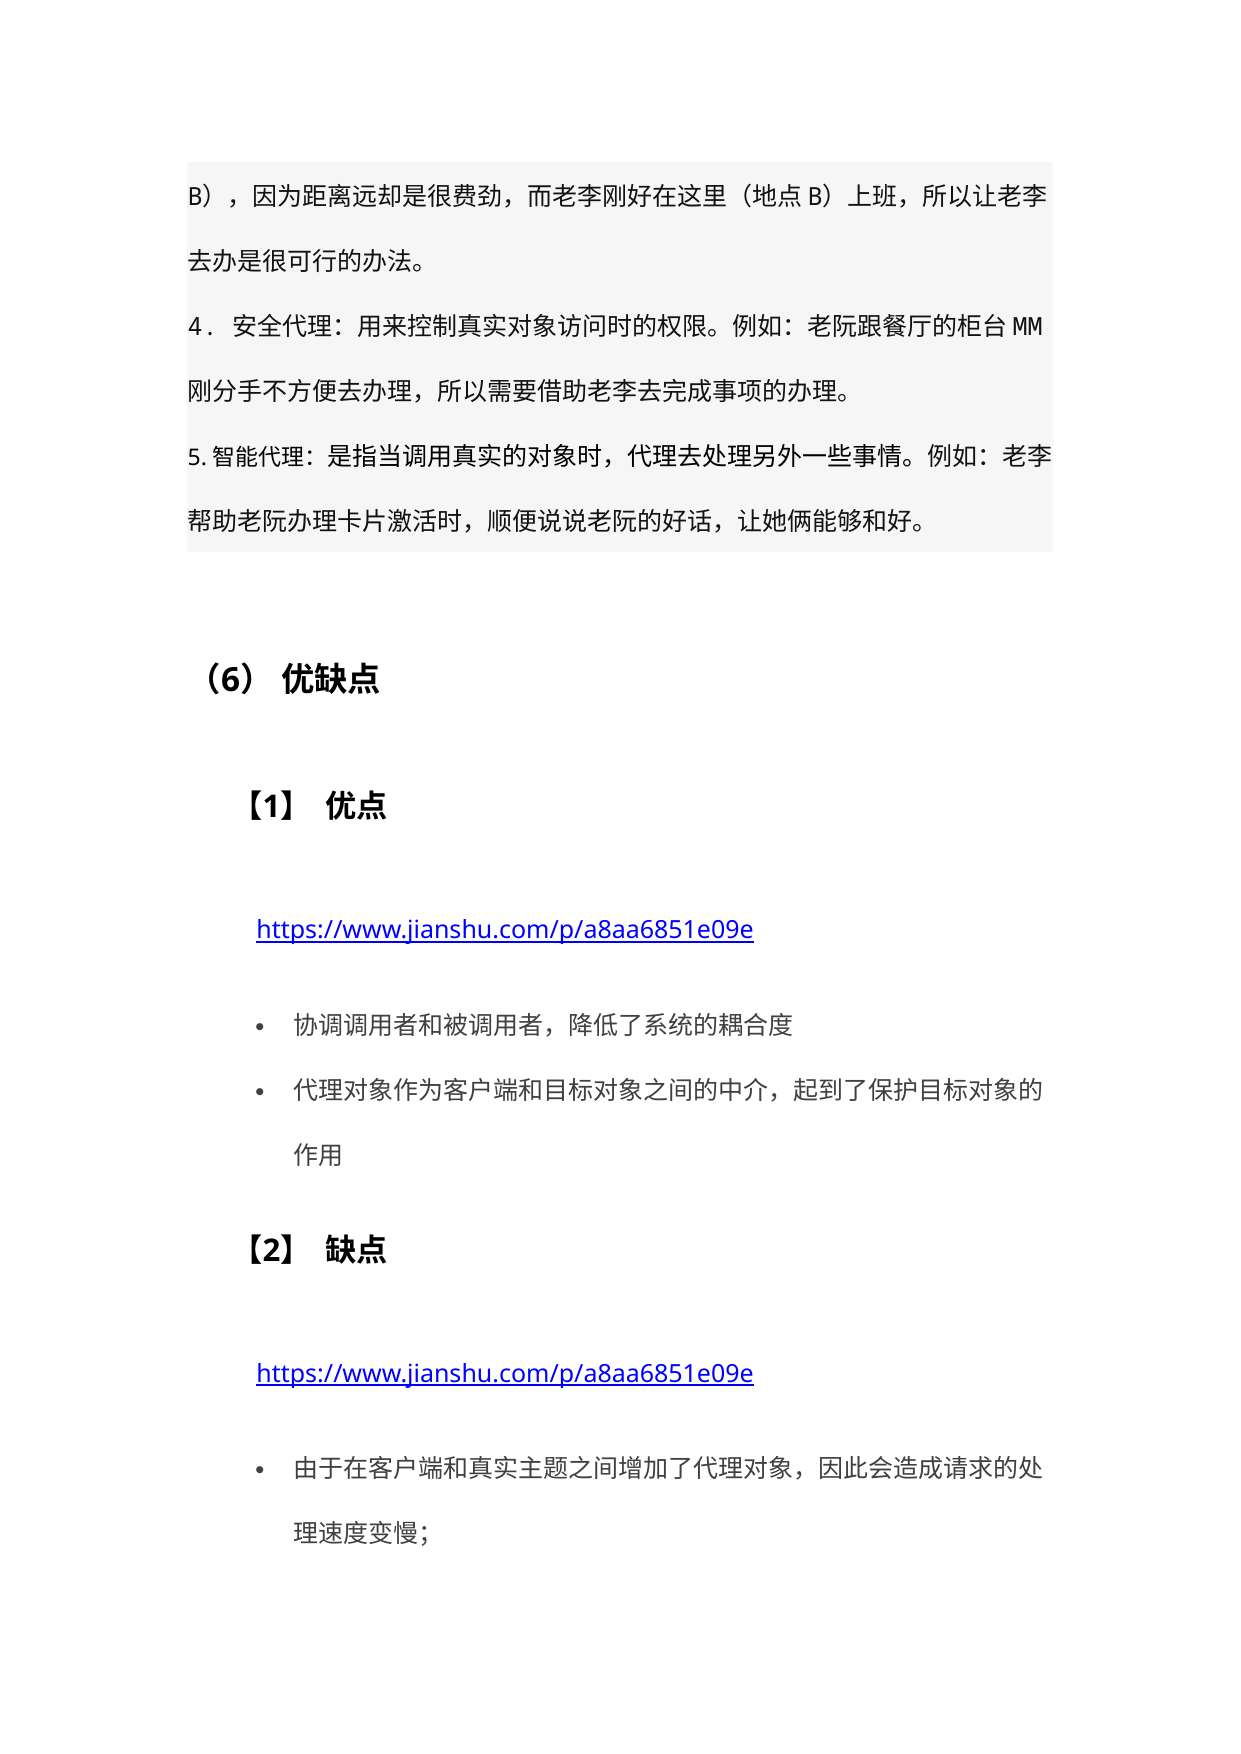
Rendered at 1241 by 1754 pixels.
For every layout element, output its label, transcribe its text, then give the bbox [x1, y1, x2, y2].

list 协调调用者和被调用者，降低了系统的耦合度 [256, 991, 1053, 1056]
text 5. 智能代理：是指当调用真实的对象时，代理去处理另外一些事情。例如：老李帮助老阮办理卡片激活时，顺便说说老阮的好话，让她俩能够和好。 [187, 422, 1053, 552]
subtitle 缺点 [231, 1215, 1053, 1280]
list 由于在客户端和真实主题之间增加了代理对象，因此会造成请求的处理速度变慢； [256, 1434, 1053, 1564]
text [187, 162, 1053, 292]
subtitle （6） 优缺点 [187, 644, 1053, 709]
subtitle 优点 [231, 771, 1053, 836]
text https://www.jianshu.com/p/a8aa6851e09e [256, 897, 1053, 962]
text https://www.jianshu.com/p/a8aa6851e09e [256, 1340, 1053, 1405]
text 4. 安全代理：用来控制真实对象访问时的权限。例如：老阮跟餐厅的柜台MM刚分手不方便去办理，所以需要借助老李去完成事项的办理。 [187, 292, 1053, 422]
list 代理对象作为客户端和目标对象之间的中介，起到了保护目标对象的作用 [256, 1056, 1053, 1186]
